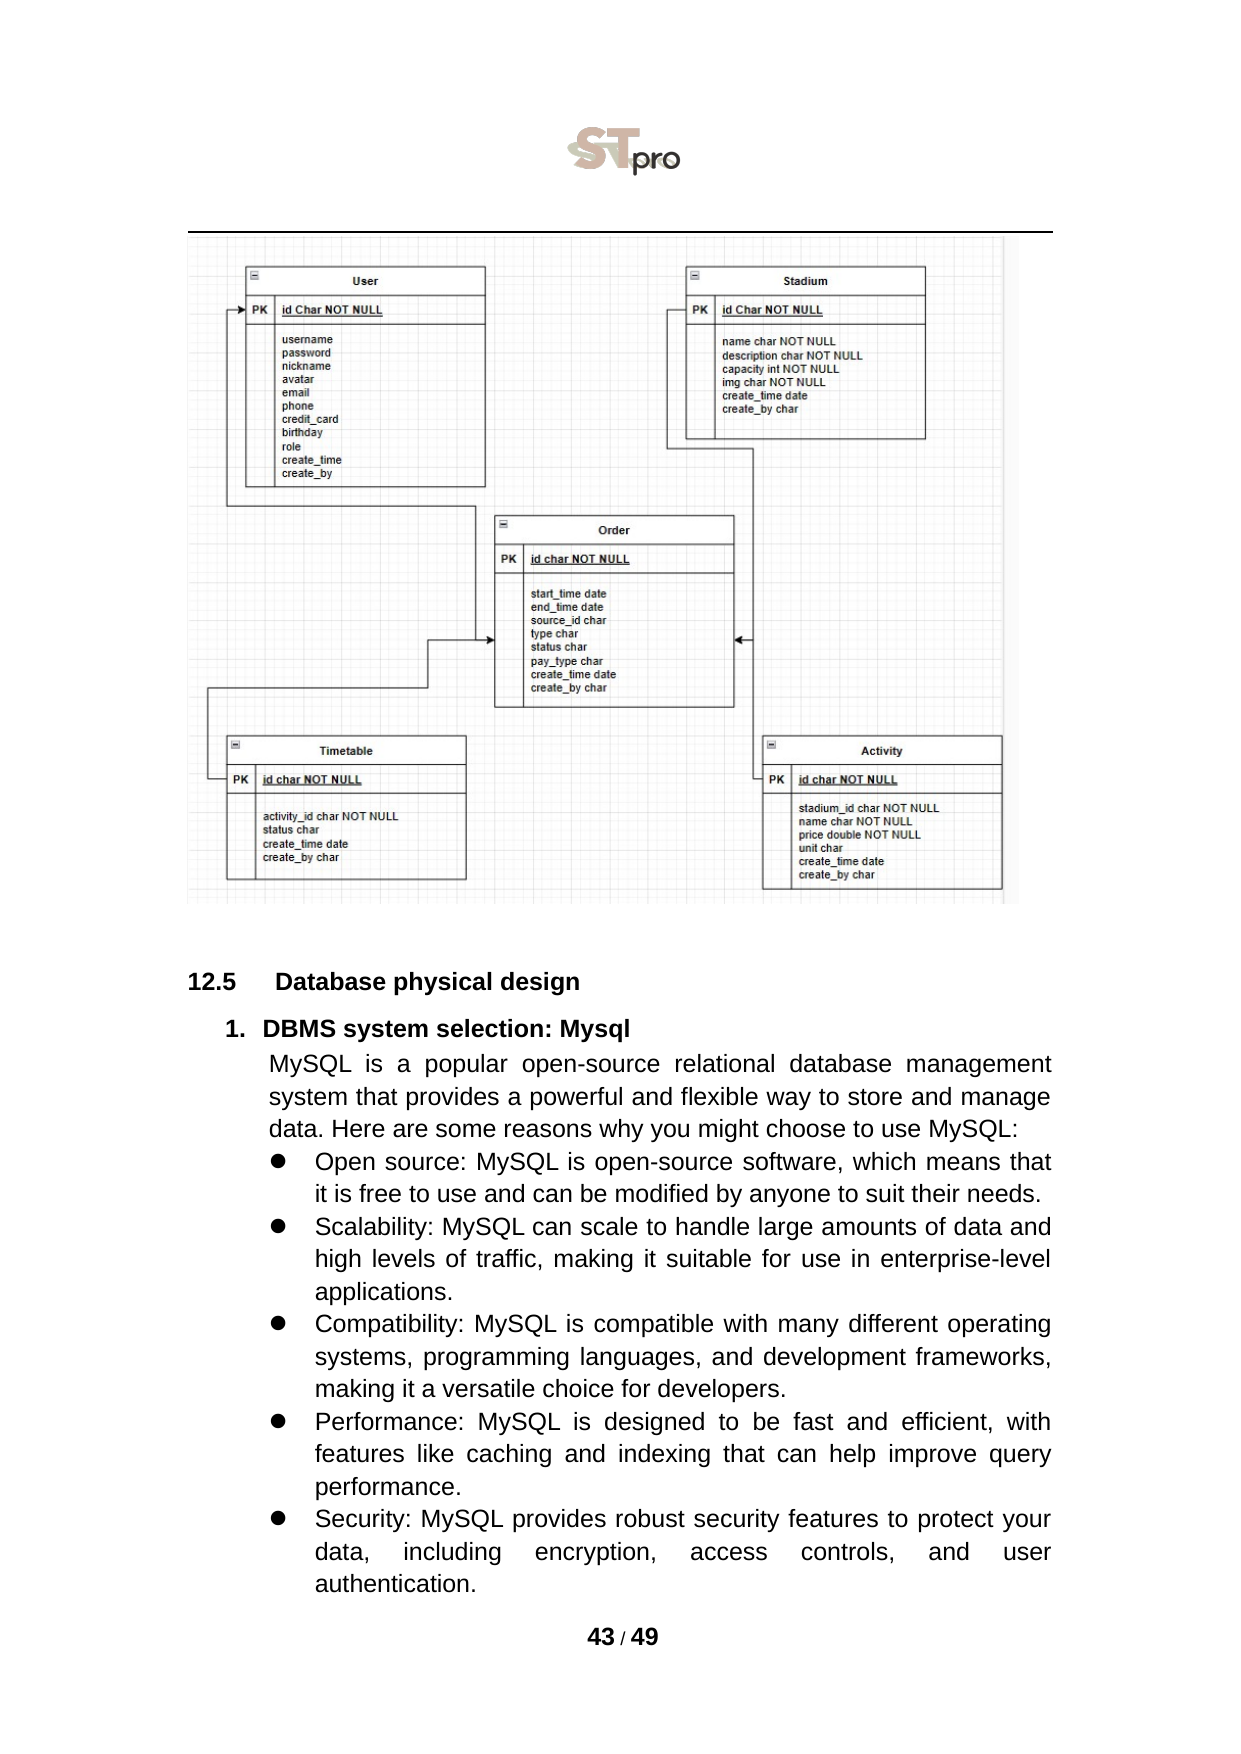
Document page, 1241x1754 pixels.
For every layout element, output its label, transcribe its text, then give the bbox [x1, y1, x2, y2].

list Compatibility: MySQL is compatible with many different operating systems, programming languages, and development frameworks, making it a versatile choice for developers. [269, 1307, 1053, 1405]
picture [549, 88, 691, 230]
list Security: MySQL provides robust security features to protect your data, including encryption, access controls, and user authentication. [269, 1502, 1053, 1600]
list Open source: MySQL is open-source software, which means that it is free to use and can be modified by anyone to suit their needs. [269, 1145, 1053, 1210]
list Scalability: MySQL can scale to handle large amounts of data and high levels of traffic, making it suitable for use in enterprise-level applications. [269, 1210, 1053, 1307]
text MySQL is a popular open-source relational database management system that provides a powerful and flexible way to store and manage data. Here are some reasons why you might choose to use MySQL: [269, 1047, 1053, 1145]
list DBMS system selection: Mysql [225, 1013, 1053, 1045]
picture [187, 236, 1019, 904]
subtitle Database physical design [187, 966, 1053, 998]
list Performance: MySQL is designed to be fast and efficient, with features like caching and indexing that can help improve query performance. [269, 1405, 1053, 1502]
